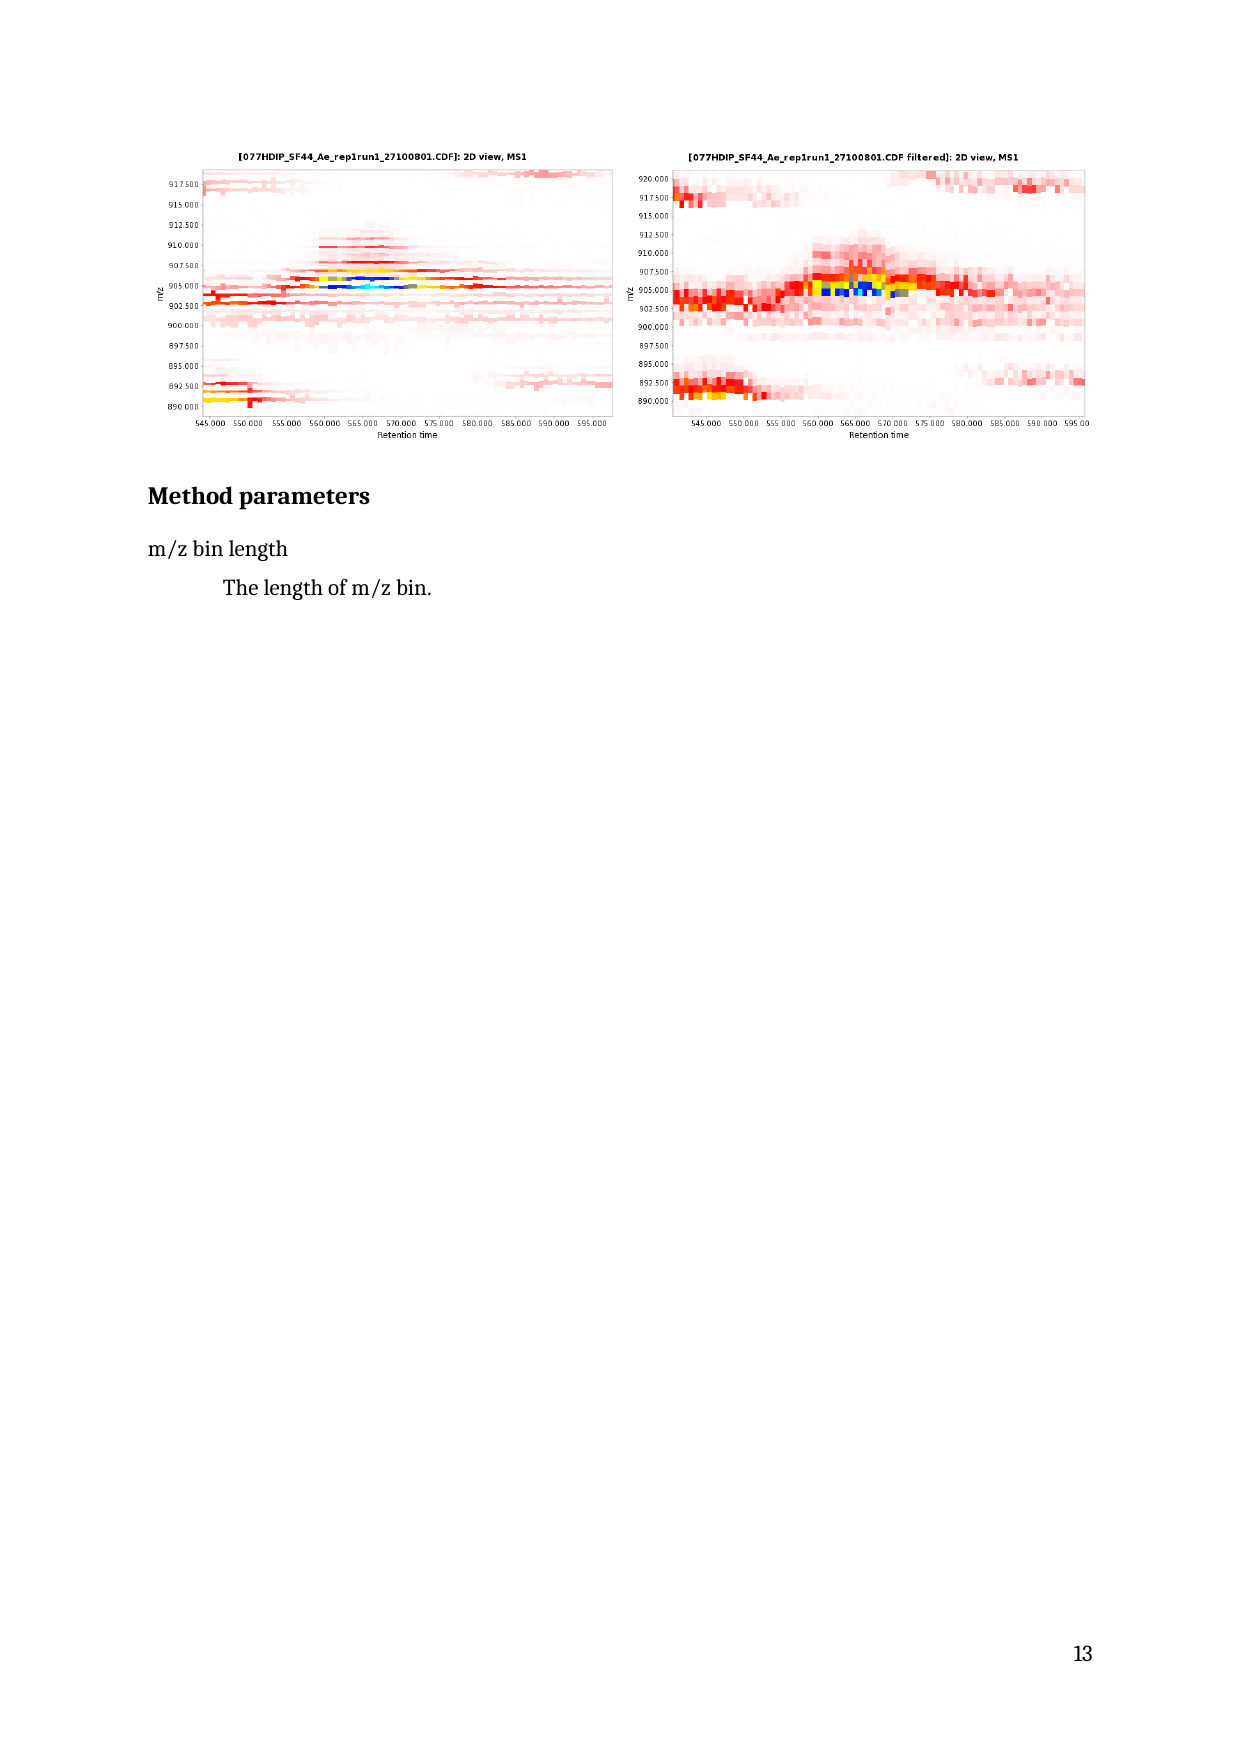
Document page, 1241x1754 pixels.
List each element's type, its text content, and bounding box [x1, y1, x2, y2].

picture [147, 147, 1090, 444]
subtitle Method parameters [148, 482, 1092, 510]
text m/z bin length [148, 535, 1092, 562]
text The length of m/z bin. [223, 575, 1092, 601]
